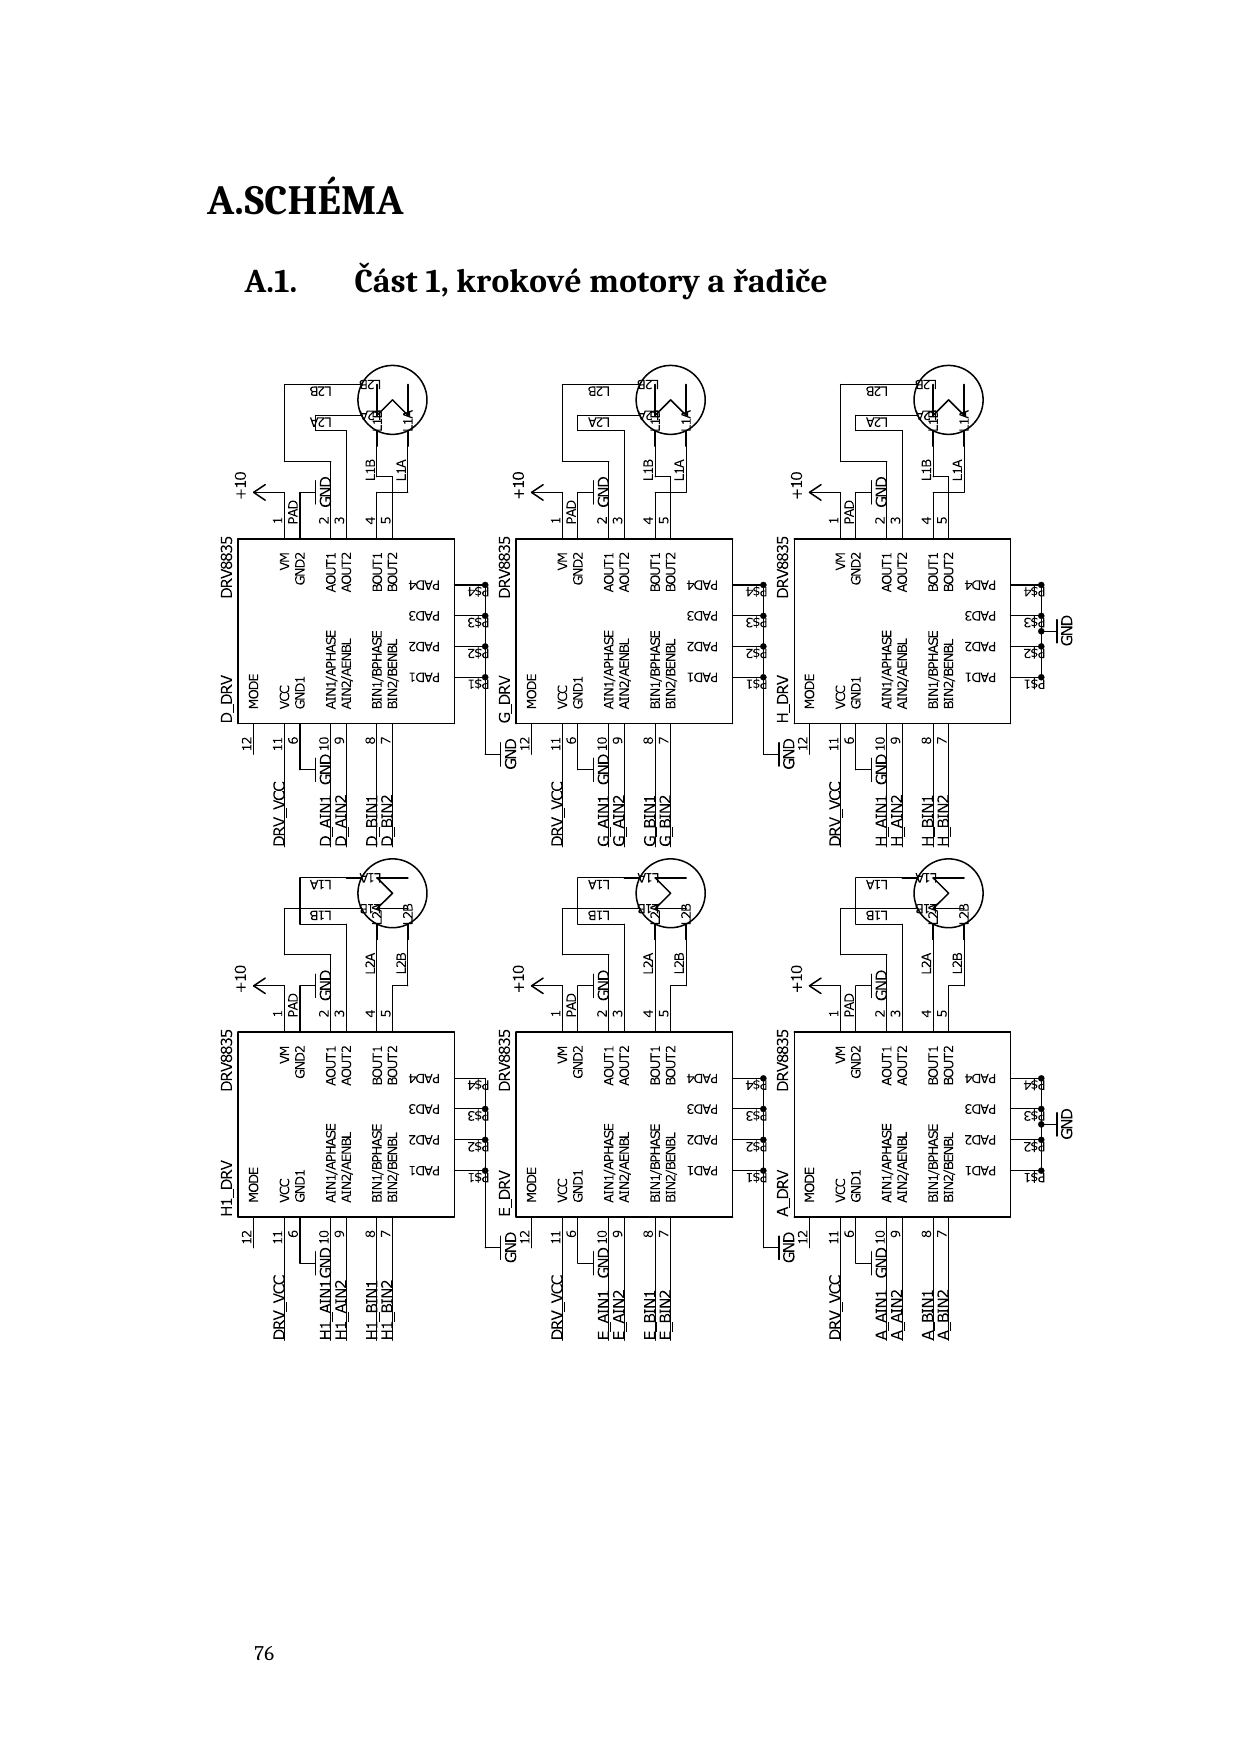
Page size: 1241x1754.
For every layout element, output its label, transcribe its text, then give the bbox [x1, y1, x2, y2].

text Část 1, krokové motory a řadiče [244, 262, 1092, 300]
text Schéma [207, 177, 1092, 225]
